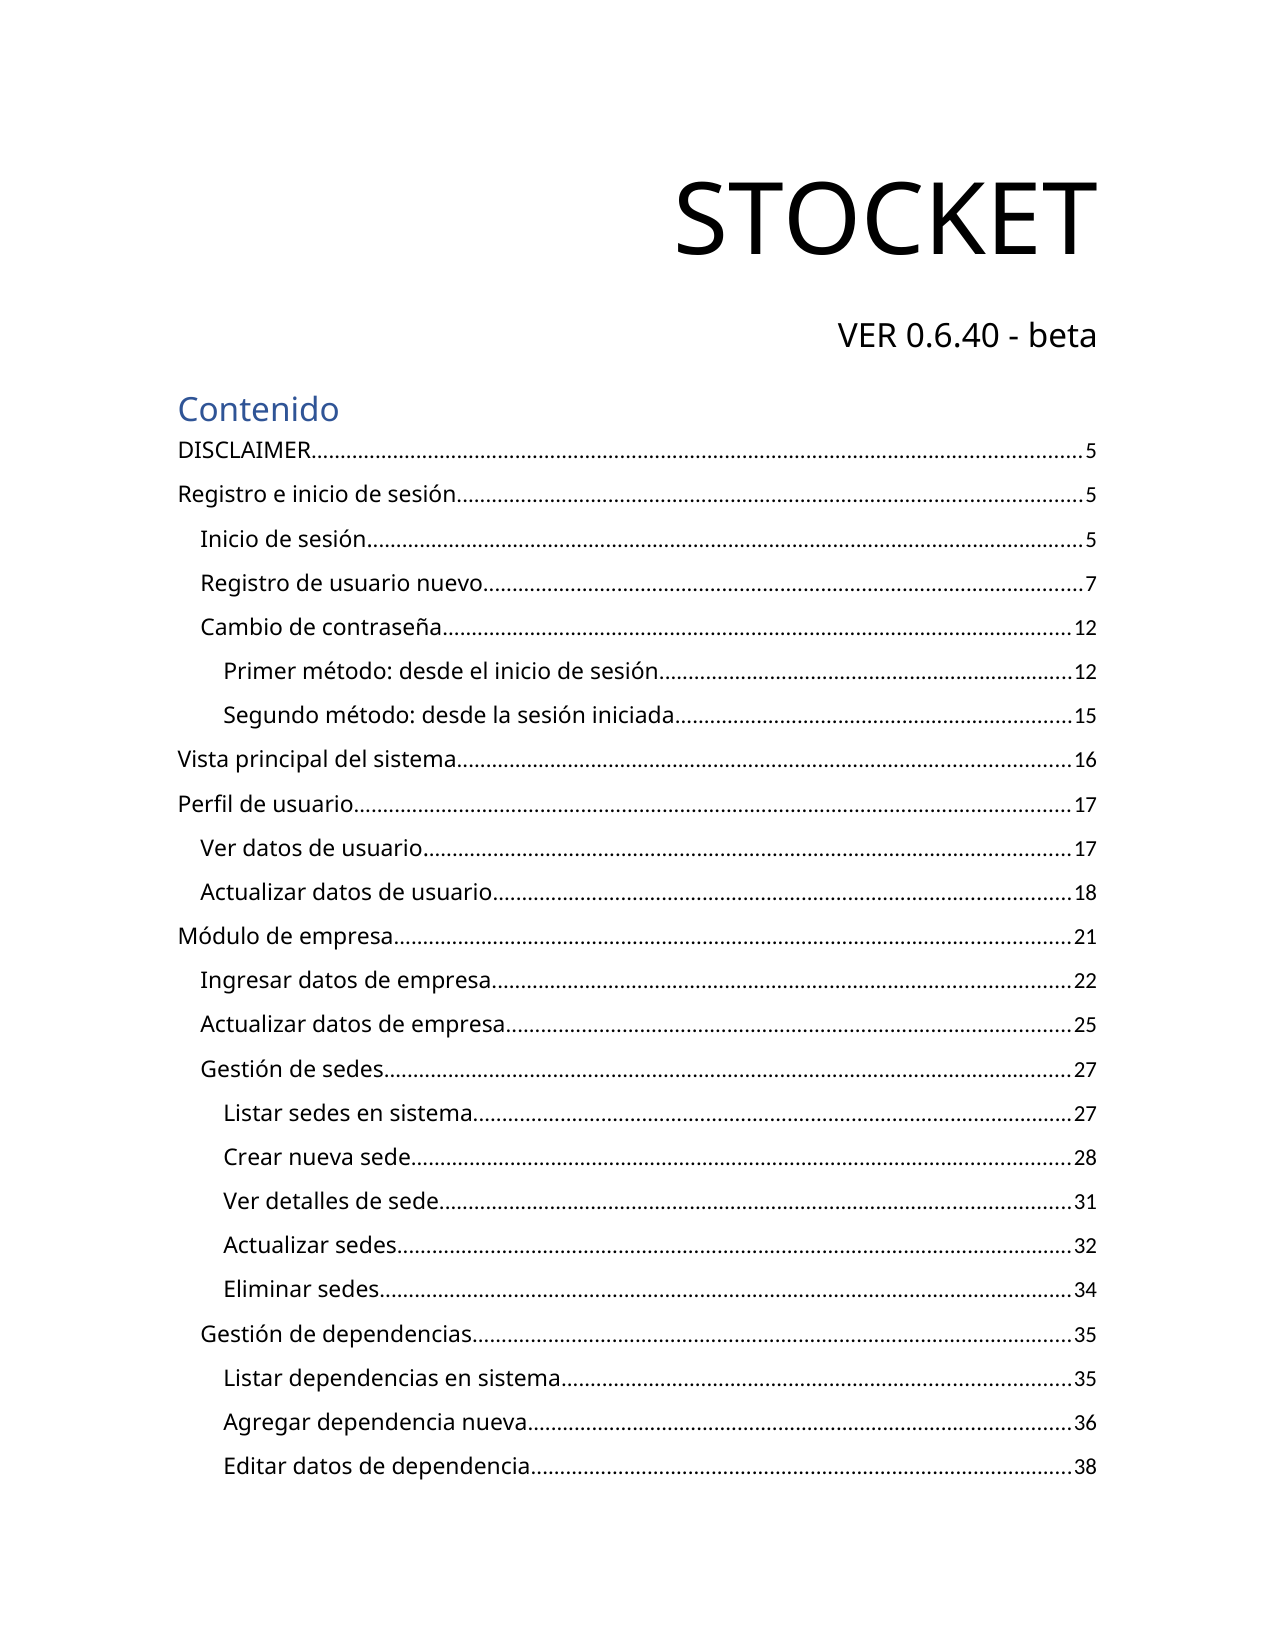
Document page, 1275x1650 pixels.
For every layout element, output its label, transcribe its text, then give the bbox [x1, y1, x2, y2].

text VER 0.6.40 - beta [177, 311, 1098, 357]
text STOCKET [177, 148, 1098, 284]
